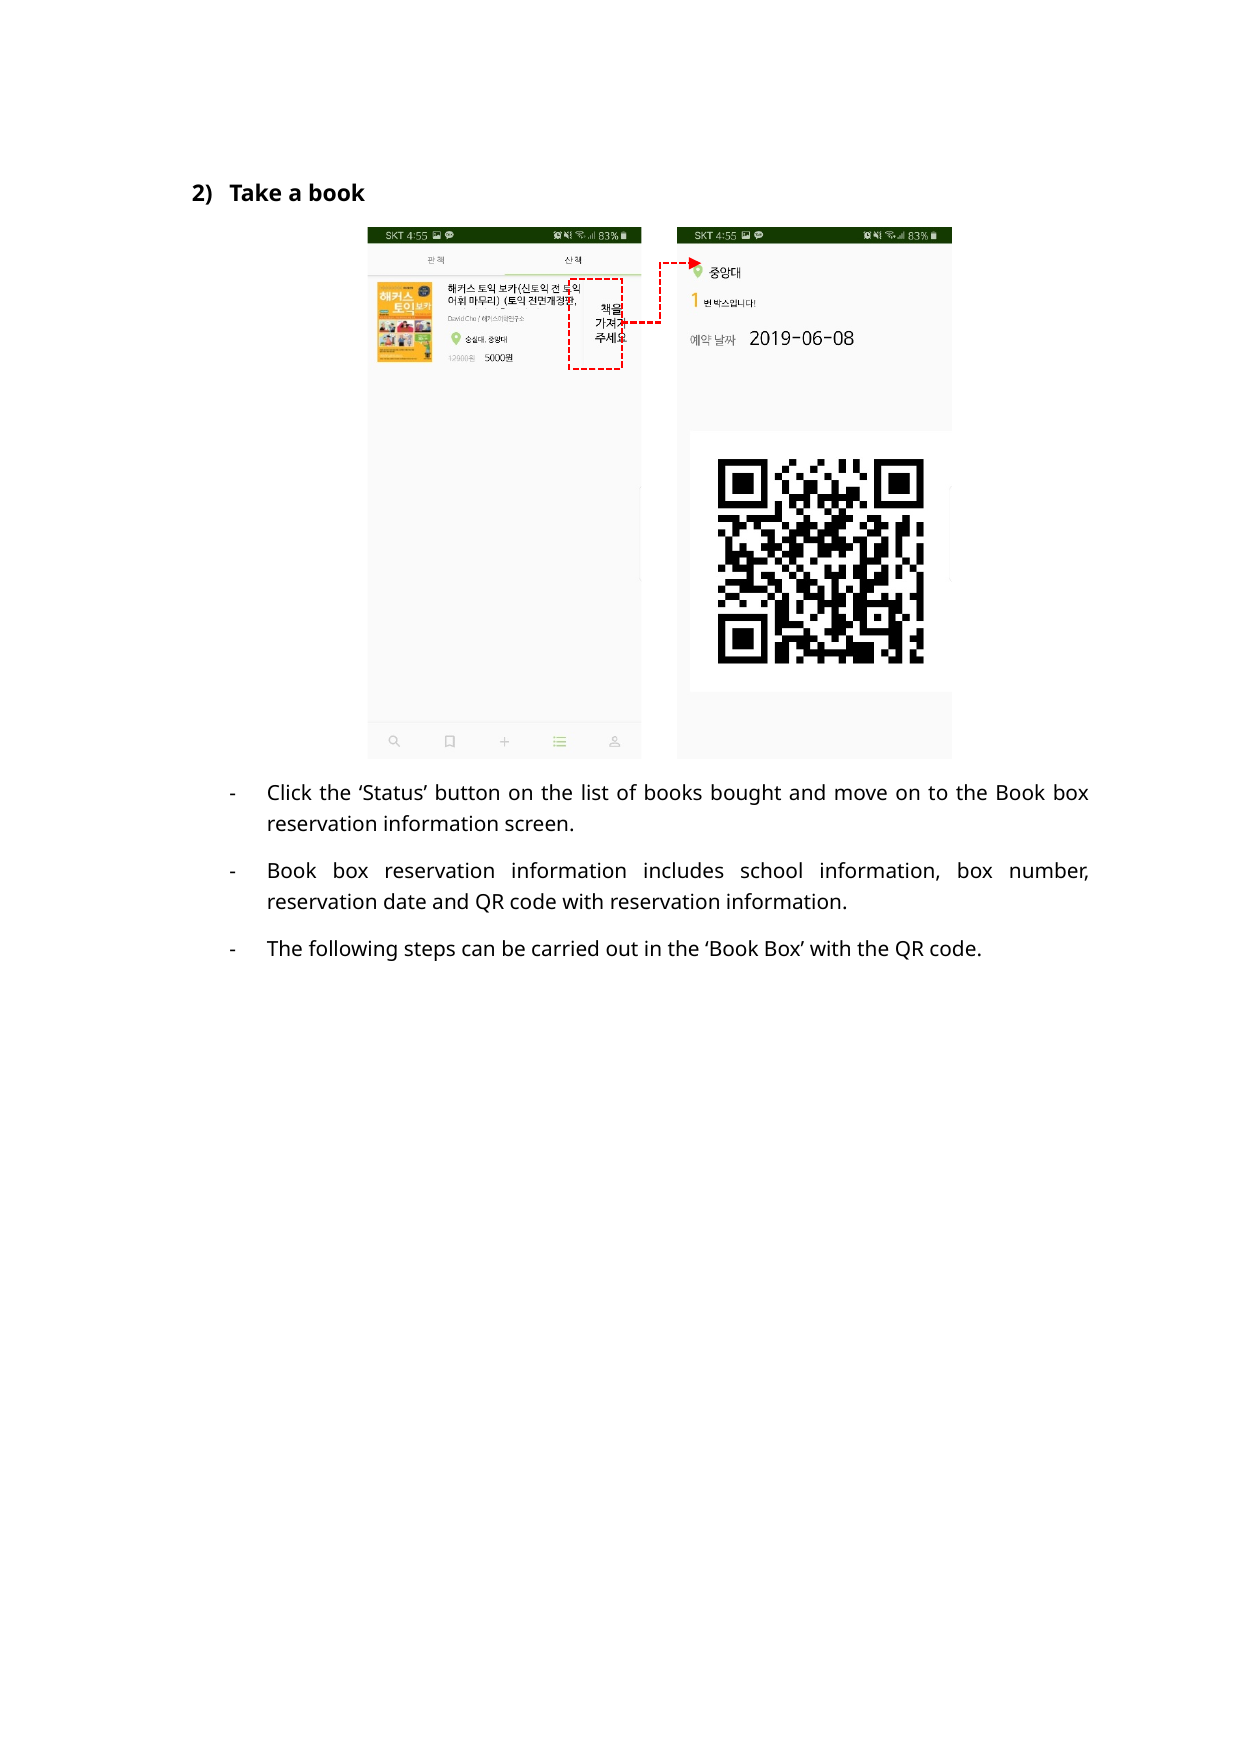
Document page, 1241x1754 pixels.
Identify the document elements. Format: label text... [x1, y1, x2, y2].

picture [367, 227, 642, 759]
list Click the ‘Status’ button on the list of books bought and move on to the Book box reservation information screen. [229, 778, 1090, 837]
picture [677, 227, 952, 759]
subtitle Take a book [192, 177, 1090, 208]
list The following steps can be carried out in the ‘Book Box’ with the QR code. [229, 934, 1090, 962]
list Book box reservation information includes school information, box number, reservation date and QR code with reservation information. [229, 856, 1090, 915]
